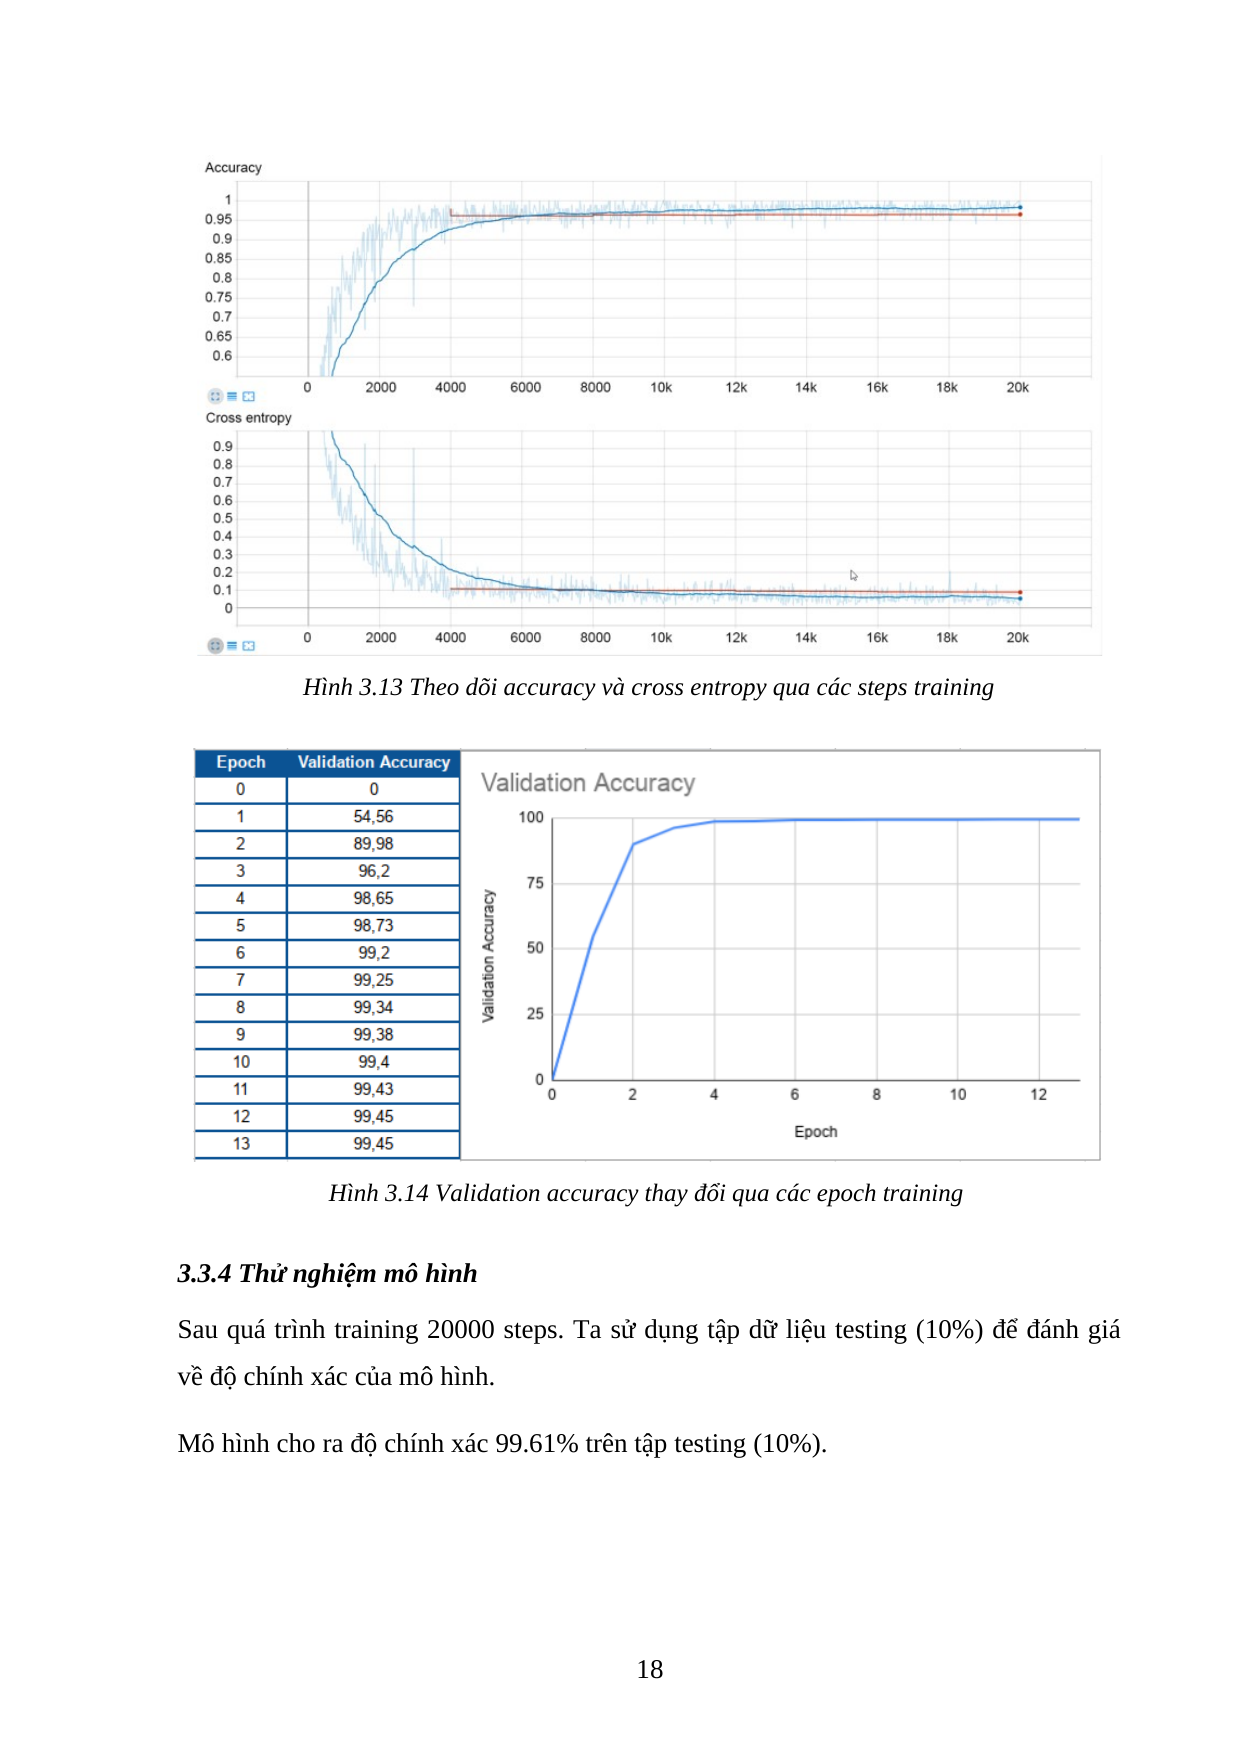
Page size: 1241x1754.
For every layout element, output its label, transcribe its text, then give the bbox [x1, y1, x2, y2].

picture [197, 155, 1103, 656]
text Mô hình cho ra độ chính xác 99.61% trên tập testing (10%). [177, 1427, 1122, 1458]
subtitle Thử nghiệm mô hình [177, 1257, 1122, 1288]
picture [193, 748, 1102, 1162]
text Sau quá trình training 20000 steps. Ta sử dụng tập dữ liệu testing (10%) để đánh giá về độ chính xác của mô hình. [177, 1313, 1122, 1391]
